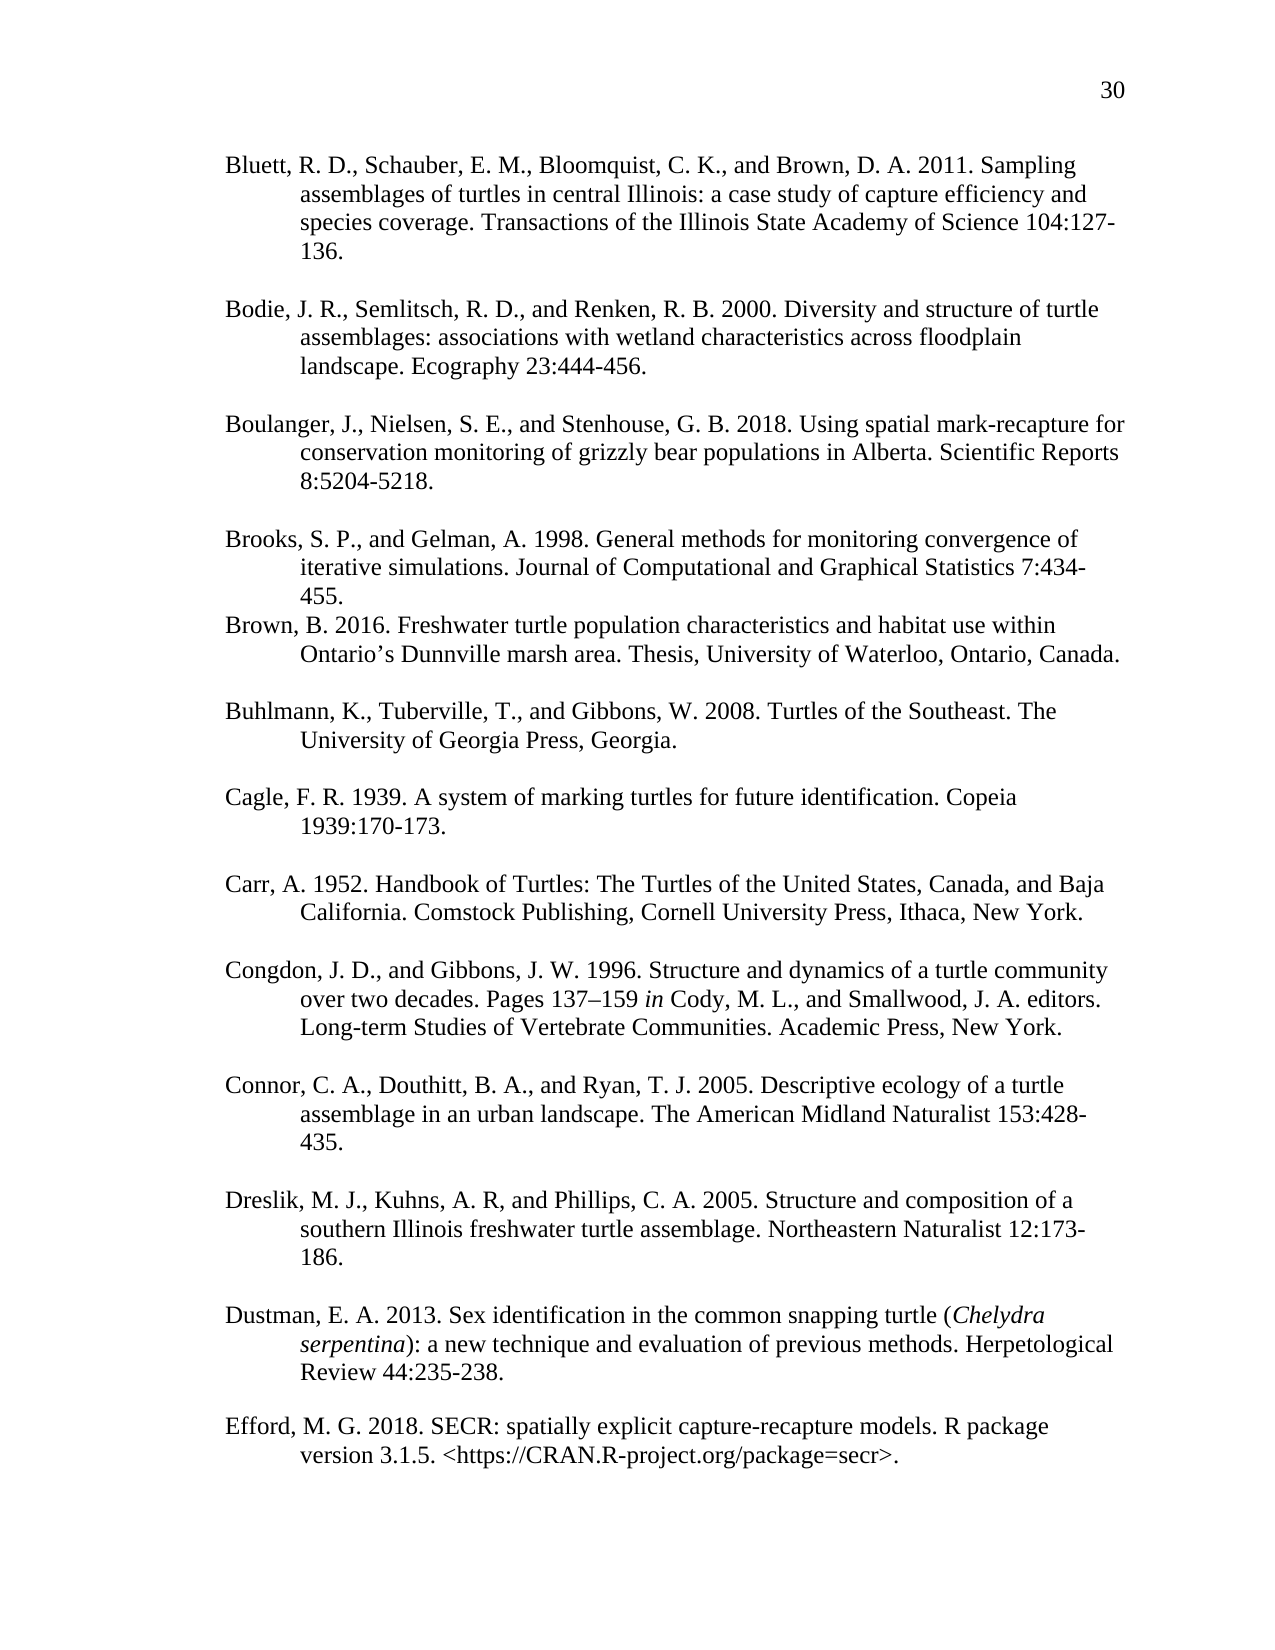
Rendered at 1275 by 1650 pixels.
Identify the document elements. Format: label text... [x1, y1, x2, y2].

text Connor, C. A., Douthitt, B. A., and Ryan, T. J. 2005. Descriptive ecology of a turtle assemblage in an urban landscape. The American Midland Naturalist 153:428-435. [225, 1070, 1125, 1156]
text Bodie, J. R., Semlitsch, R. D., and Renken, R. B. 2000. Diversity and structure of turtle assemblages: associations with wetland characteristics across floodplain landscape. Ecography 23:444-456. [225, 294, 1125, 380]
text Efford, M. G. 2018. SECR: spatially explicit capture-recapture models. R package version 3.1.5. <https://CRAN.R-project.org/package=secr>. [225, 1411, 1125, 1469]
text Brooks, S. P., and Gelman, A. 1998. General methods for monitoring convergence of iterative simulations. Journal of Computational and Graphical Statistics 7:434-455. [225, 524, 1125, 610]
text Boulanger, J., Nielsen, S. E., and Stenhouse, G. B. 2018. Using spatial mark-recapture for conservation monitoring of grizzly bear populations in Alberta. Scientific Reports 8:5204-5218. [225, 409, 1125, 495]
text Carr, A. 1952. Handbook of Turtles: The Turtles of the United States, Canada, and Baja California. Comstock Publishing, Cornell University Press, Ithaca, New York. [225, 869, 1125, 926]
text Dreslik, M. J., Kuhns, A. R, and Phillips, C. A. 2005. Structure and composition of a southern Illinois freshwater turtle assemblage. Northeastern Naturalist 12:173-186. [225, 1185, 1125, 1271]
text Cagle, F. R. 1939. A system of marking turtles for future identification. Copeia 1939:170-173. [225, 782, 1125, 840]
text Brown, B. 2016. Freshwater turtle population characteristics and habitat use within Ontario’s Dunnville marsh area. Thesis, University of Waterloo, Ontario, Canada. [225, 610, 1125, 667]
text Bluett, R. D., Schauber, E. M., Bloomquist, C. K., and Brown, D. A. 2011. Sampling assemblages of turtles in central Illinois: a case study of capture efficiency and species coverage. Transactions of the Illinois State Academy of Science 104:127-136. [225, 150, 1125, 265]
text Buhlmann, K., Tuberville, T., and Gibbons, W. 2008. Turtles of the Southeast. The University of Georgia Press, Georgia. [225, 696, 1125, 754]
text Congdon, J. D., and Gibbons, J. W. 1996. Structure and dynamics of a turtle community over two decades. Pages 137–159 in Cody, M. L., and Smallwood, J. A. editors. Long-term Studies of Vertebrate Communities. Academic Press, New York. [225, 955, 1125, 1041]
text Dustman, E. A. 2013. Sex identification in the common snapping turtle (Chelydra serpentina): a new technique and evaluation of previous methods. Herpetological Review 44:235-238. [225, 1300, 1125, 1386]
